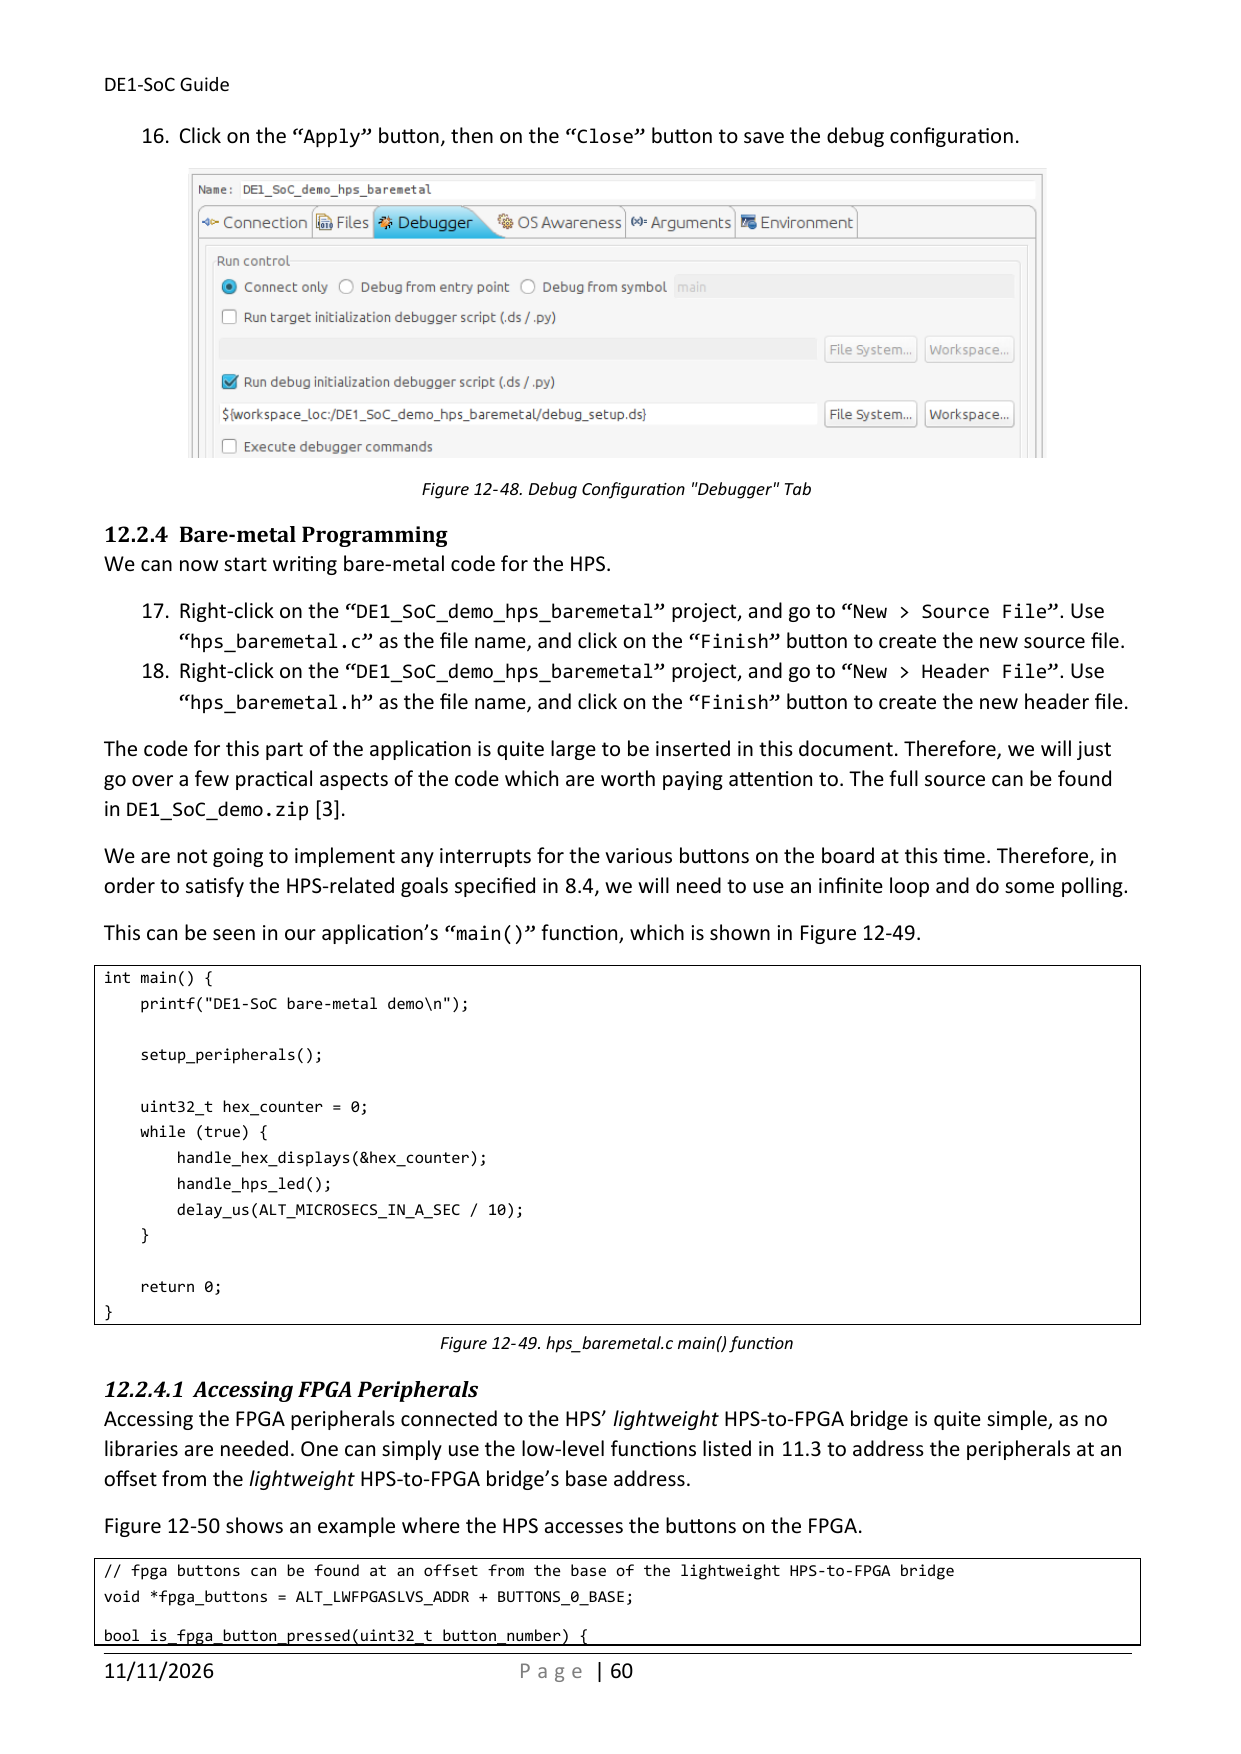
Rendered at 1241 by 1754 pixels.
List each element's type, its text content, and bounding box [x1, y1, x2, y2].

text // fpga buttons can be found at an offset from the base of the lightweight HPS-to-FPGA bridge [95, 1559, 1140, 1581]
list Click on the “Apply” button, then on the “Close” button to save the debug configuration. [141, 122, 1132, 150]
text printf("DE1-SoC bare-metal demo\n"); [95, 991, 1140, 1013]
text void *fpga_buttons = ALT_LWFPGASLVS_ADDR + BUTTONS_0_BASE; bool is_fpga_button_pressed(uint32_t button_number) { [95, 1584, 1140, 1644]
picture [188, 168, 1047, 458]
text return 0; [95, 1274, 1140, 1296]
text delay_us(ALT_MICROSECS_IN_A_SEC / 10); [95, 1197, 1140, 1219]
text We are not going to implement any interrupts for the various buttons on the board at this time. Therefore, in order to satisfy the HPS-related goals specified in 8.4, we will need to use an infinite loop and do some polling. [103, 841, 1132, 899]
list Right-click on the “DE1_SoC_demo_hps_baremetal” project, and go to “New > Header File”. Use “hps_baremetal.h” as the file name, and click on the “Finish” button to create the new header file. [141, 657, 1132, 715]
text } [95, 1222, 1140, 1245]
text handle_hps_led(); [95, 1171, 1140, 1193]
text uint32_t hex_counter = 0; [95, 1094, 1140, 1116]
text int main() { [95, 966, 1140, 988]
text We can now start writing bare-metal code for the HPS. [103, 549, 1132, 577]
text The code for this part of the application is quite large to be inserted in this document. Therefore, we will just go over a few practical aspects of the code which are worth paying attention to. The full source can be found in DE1_SoC_demo.zip . [103, 734, 1132, 822]
text while (true) { [95, 1119, 1140, 1142]
subtitle Bare-metal Programming [103, 520, 1132, 547]
text handle_hex_displays(&hex_counter); [95, 1145, 1140, 1168]
text setup_peripherals(); [95, 1042, 1140, 1065]
text } [95, 1299, 1140, 1324]
subtitle Accessing FPGA Peripherals [103, 1375, 1132, 1402]
text Accessing the FPGA peripherals connected to the HPS’ lightweight HPS-to-FPGA bridge is quite simple, as no libraries are needed. One can simply use the low-level functions listed in 11.3 to address the peripherals at an offset from the lightweight HPS-to-FPGA bridge’s base address. [103, 1404, 1132, 1493]
list Right-click on the “DE1_SoC_demo_hps_baremetal” project, and go to “New > Source File”. Use “hps_baremetal.c” as the file name, and click on the “Finish” button to create the new source file. [141, 596, 1132, 654]
